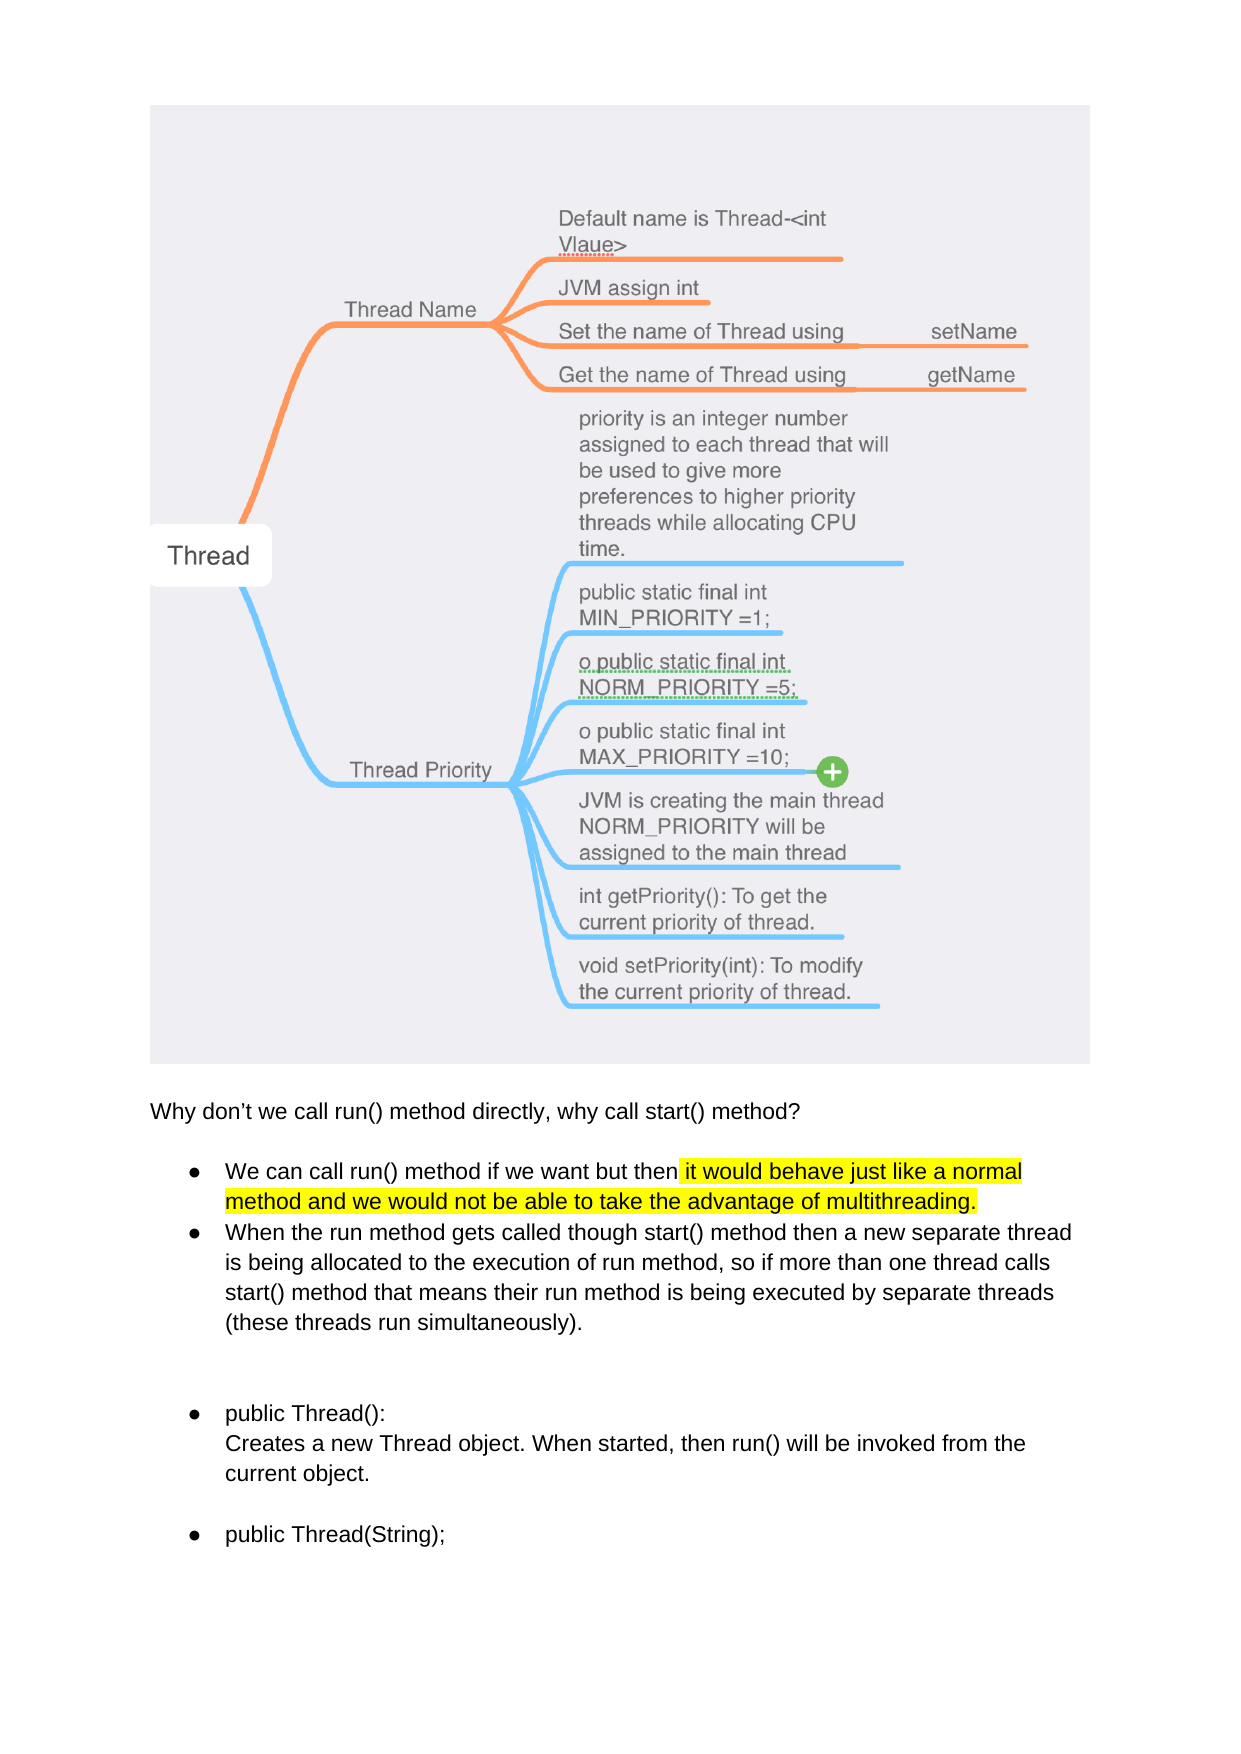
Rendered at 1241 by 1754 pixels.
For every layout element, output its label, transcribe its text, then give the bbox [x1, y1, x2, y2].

list When the run method gets called though start() method then a new separate thread is being allocated to the execution of run method, so if more than one thread calls start() method that means their run method is being executed by separate threads (these threads run simultaneously). [187, 1218, 1090, 1335]
text Why don’t we call run() method directly, why call start() method? [150, 1098, 1090, 1124]
list We can call run() method if we want but then it would behave just like a normal method and we would not be able to take the advantage of multithreading. [187, 1158, 1090, 1214]
text Creates a new Thread object. When started, then run() will be invoked from the current object. [225, 1430, 1090, 1517]
picture [150, 105, 1091, 1064]
list public Thread(): [187, 1400, 1090, 1426]
list public Thread(String); [187, 1521, 1090, 1547]
